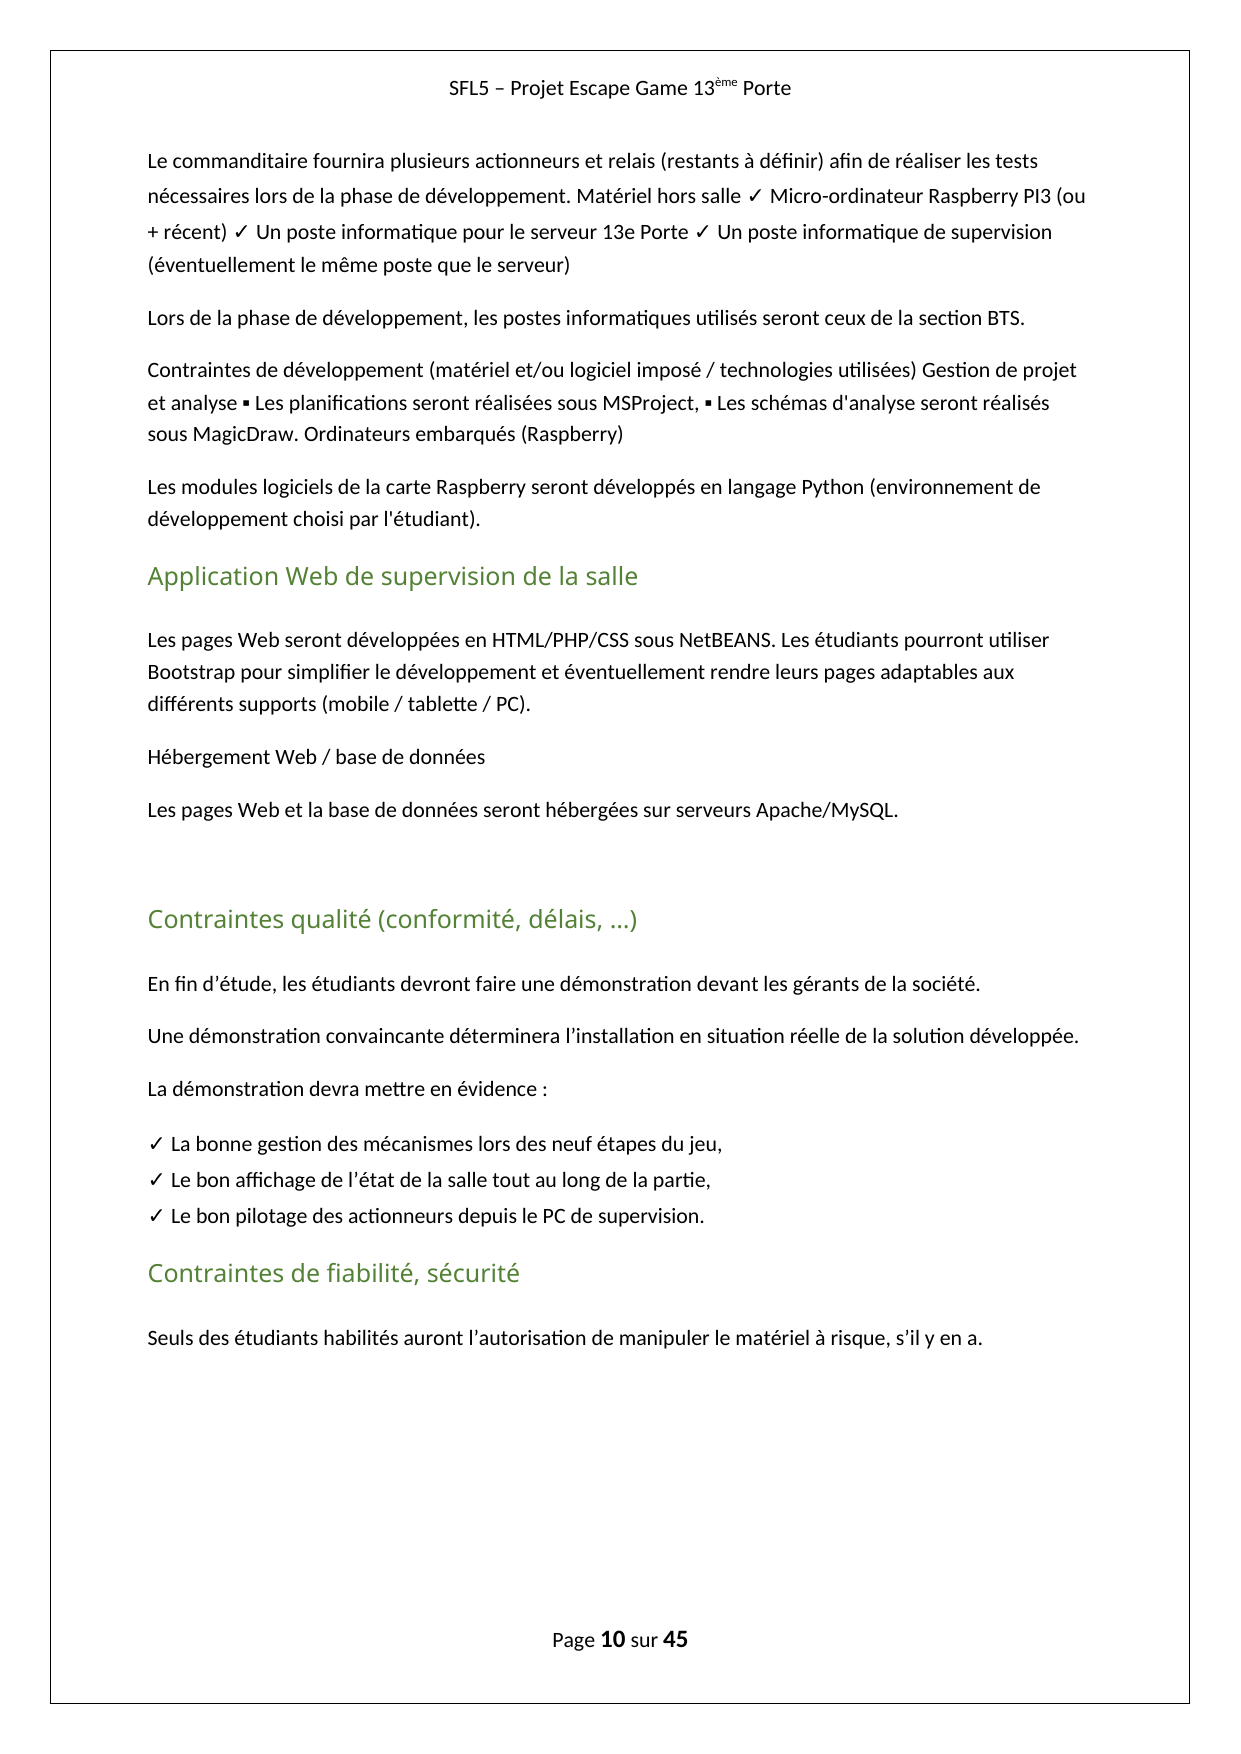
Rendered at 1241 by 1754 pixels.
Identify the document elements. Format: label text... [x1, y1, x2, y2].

text Une démonstration convaincante déterminera l’installation en situation réelle de la solution développée. [147, 1022, 1093, 1049]
text En fin d’étude, les étudiants devront faire une démonstration devant les gérants de la société. [147, 970, 1093, 996]
text Lors de la phase de développement, les postes informatiques utilisés seront ceux de la section BTS. [147, 304, 1093, 331]
text ✓ La bonne gestion des mécanismes lors des neuf étapes du jeu, ✓ Le bon affichage de l’état de la salle tout au long de la partie, ✓ Le bon pilotage des actionneurs depuis le PC de supervision. [147, 1128, 1093, 1229]
subtitle Contraintes qualité (conformité, délais, …) [147, 902, 1093, 970]
text Seuls des étudiants habilités auront l’autorisation de manipuler le matériel à risque, s’il y en a. [147, 1324, 1093, 1351]
text Les pages Web seront développées en HTML/PHP/CSS sous NetBEANS. Les étudiants pourront utiliser Bootstrap pour simplifier le développement et éventuellement rendre leurs pages adaptables aux différents supports (mobile / tablette / PC). [147, 626, 1093, 717]
text Contraintes de développement (matériel et/ou logiciel imposé / technologies utilisées) Gestion de projet et analyse ▪ Les planifications seront réalisées sous MSProject, ▪ Les schémas d'analyse seront réalisés sous MagicDraw. Ordinateurs embarqués (Raspberry) [147, 357, 1093, 447]
subtitle Contraintes de fiabilité, sécurité [147, 1256, 1093, 1324]
text Le commanditaire fournira plusieurs actionneurs et relais (restants à définir) afin de réaliser les tests nécessaires lors de la phase de développement. Matériel hors salle ✓ Micro-ordinateur Raspberry PI3 (ou + récent) ✓ Un poste informatique pour le serveur 13e Porte ✓ Un poste informatique de supervision (éventuellement le même poste que le serveur) [147, 148, 1093, 278]
text Les pages Web et la base de données seront hébergées sur serveurs Apache/MySQL. [147, 796, 1093, 823]
subtitle Application Web de supervision de la salle [147, 558, 1093, 626]
text La démonstration devra mettre en évidence : [147, 1075, 1093, 1102]
text Hébergement Web / base de données [147, 743, 1093, 770]
text Les modules logiciels de la carte Raspberry seront développés en langage Python (environnement de développement choisi par l'étudiant). [147, 473, 1093, 532]
